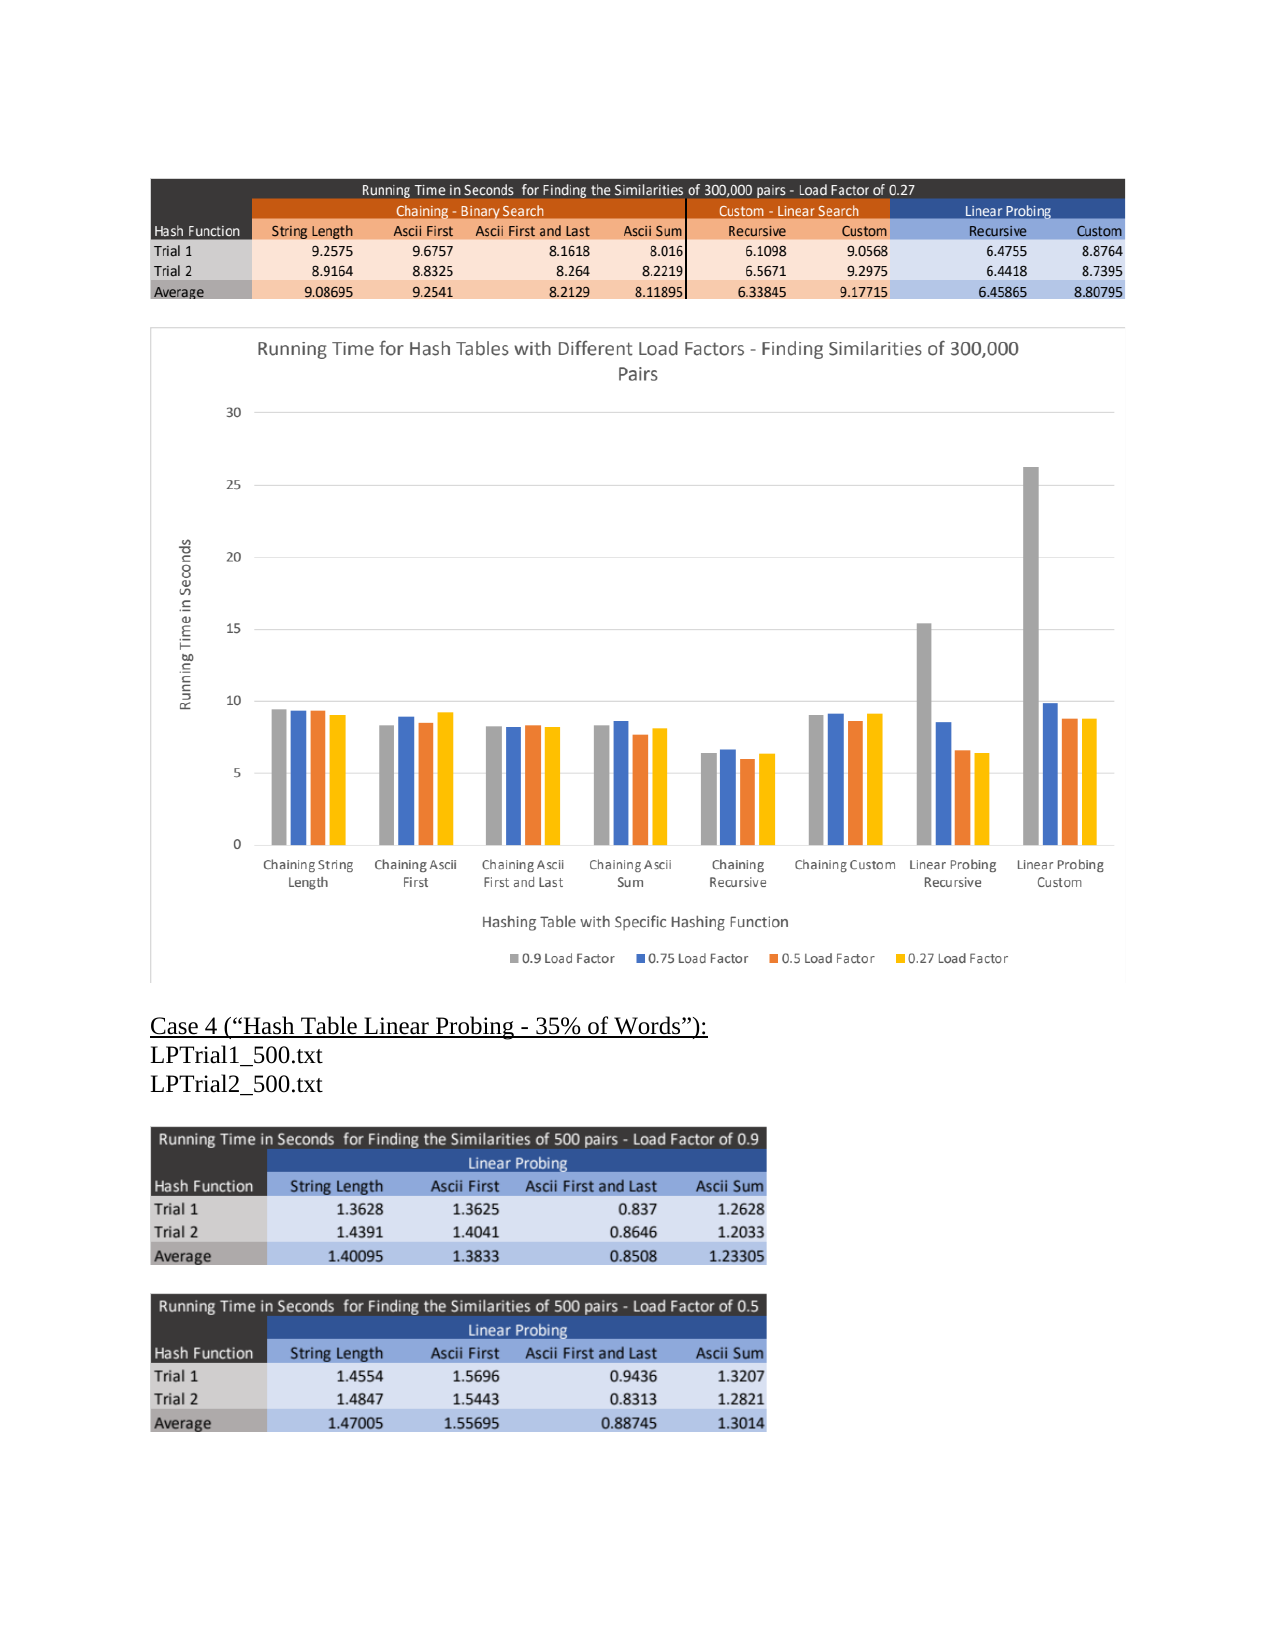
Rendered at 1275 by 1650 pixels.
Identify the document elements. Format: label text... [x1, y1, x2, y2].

text LPTrial2_500.txt [150, 1069, 1125, 1097]
text Case 4 (“Hash Table Linear Probing - 35% of Words”): [150, 1011, 1125, 1040]
text LPTrial1_500.txt [150, 1040, 1125, 1069]
